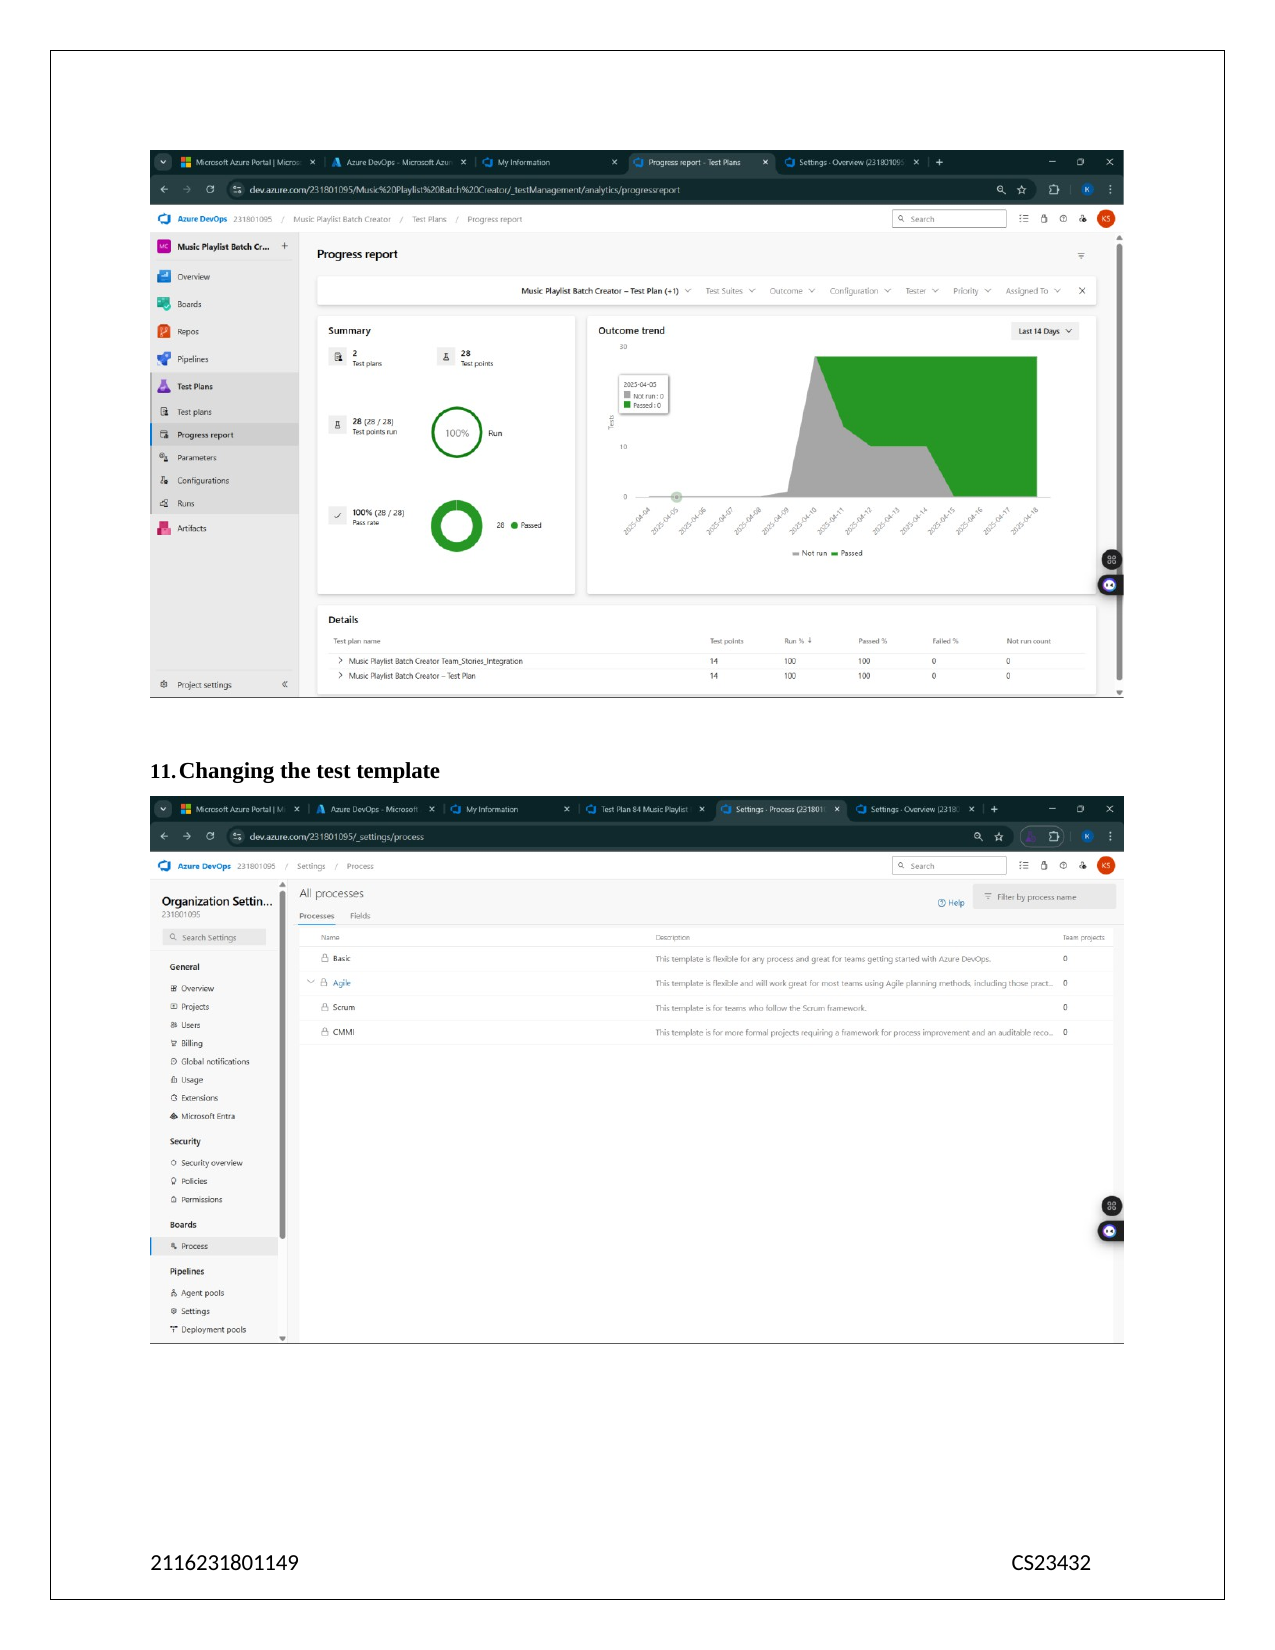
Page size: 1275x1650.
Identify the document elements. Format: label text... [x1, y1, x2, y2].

picture [150, 150, 1124, 698]
picture [150, 796, 1124, 1344]
list Changing the test template [150, 757, 1162, 783]
